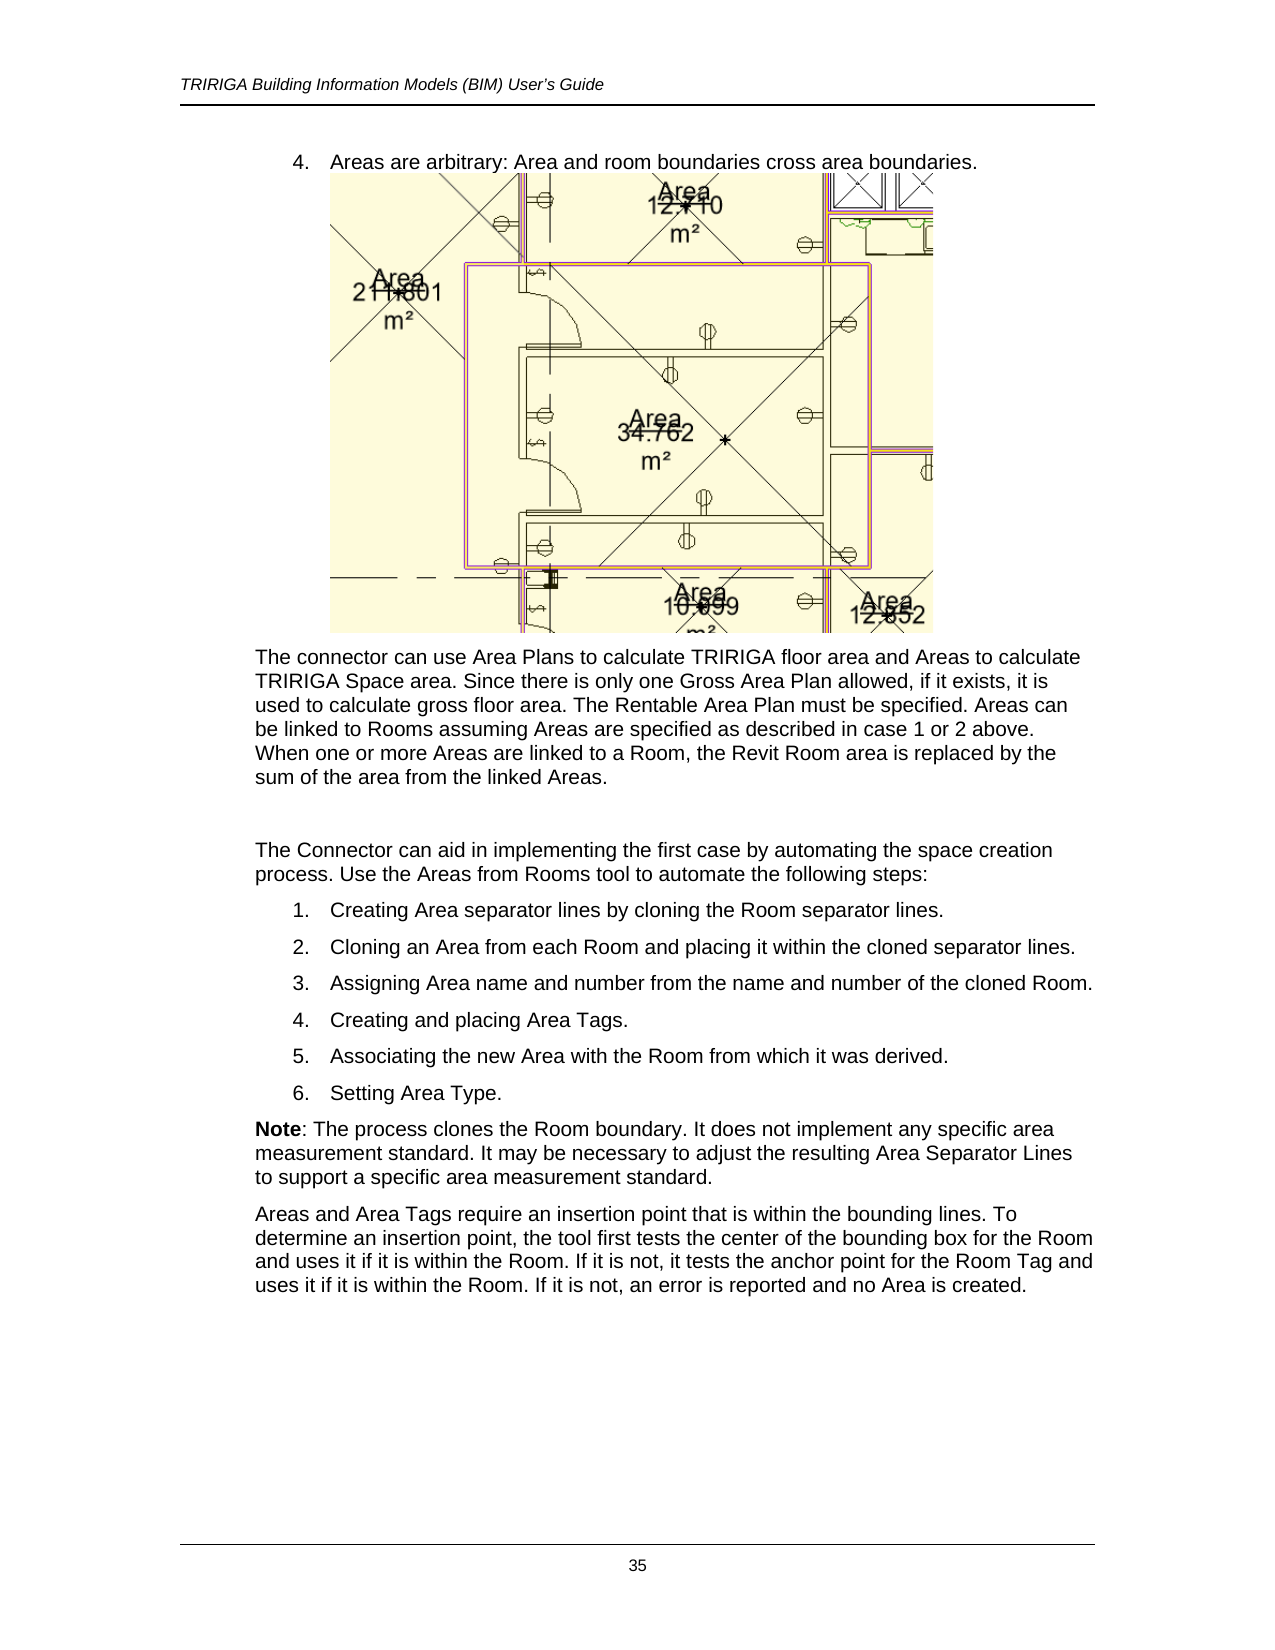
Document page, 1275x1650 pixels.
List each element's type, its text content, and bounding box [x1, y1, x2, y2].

text The connector can use Area Plans to calculate TRIRIGA floor area and Areas to calculate TRIRIGA Space area. Since there is only one Gross Area Plan allowed, if it exists, it is used to calculate gross floor area. The Rentable Area Plan must be specified. Areas can be linked to Rooms assuming Areas are specified as described in case 1 or 2 above. When one or more Areas are linked to a Room, the Revit Room area is replaced by the sum of the area from the linked Areas. [255, 645, 1095, 789]
list Creating Area separator lines by cloning the Room separator lines. [292, 898, 1095, 922]
text Areas and Area Tags require an insertion point that is within the bounding lines. To determine an insertion point, the tool first tests the center of the bounding box for the Room and uses it if it is within the Room. If it is not, it tests the anchor point for the Room Tag and uses it if it is within the Room. If it is not, an error is reported and no Area is created. [255, 1201, 1095, 1297]
list Cloning an Area from each Room and placing it within the cloned separator lines. [292, 935, 1095, 959]
list Creating and placing Area Tags. [292, 1008, 1095, 1032]
list Assigning Area name and number from the name and number of the cloned Room. [292, 971, 1095, 995]
text Note: The process clones the Room boundary. It does not implement any specific area measurement standard. It may be necessary to adjust the resulting Area Separator Lines to support a specific area measurement standard. [255, 1117, 1095, 1189]
text The Connector can aid in implementing the first case by automating the space creation process. Use the Areas from Rooms tool to automate the following steps: [255, 838, 1095, 886]
list Setting Area Type. [292, 1081, 1095, 1104]
list Associating the new Area with the Room from which it was derived. [292, 1044, 1095, 1068]
picture [330, 173, 934, 633]
